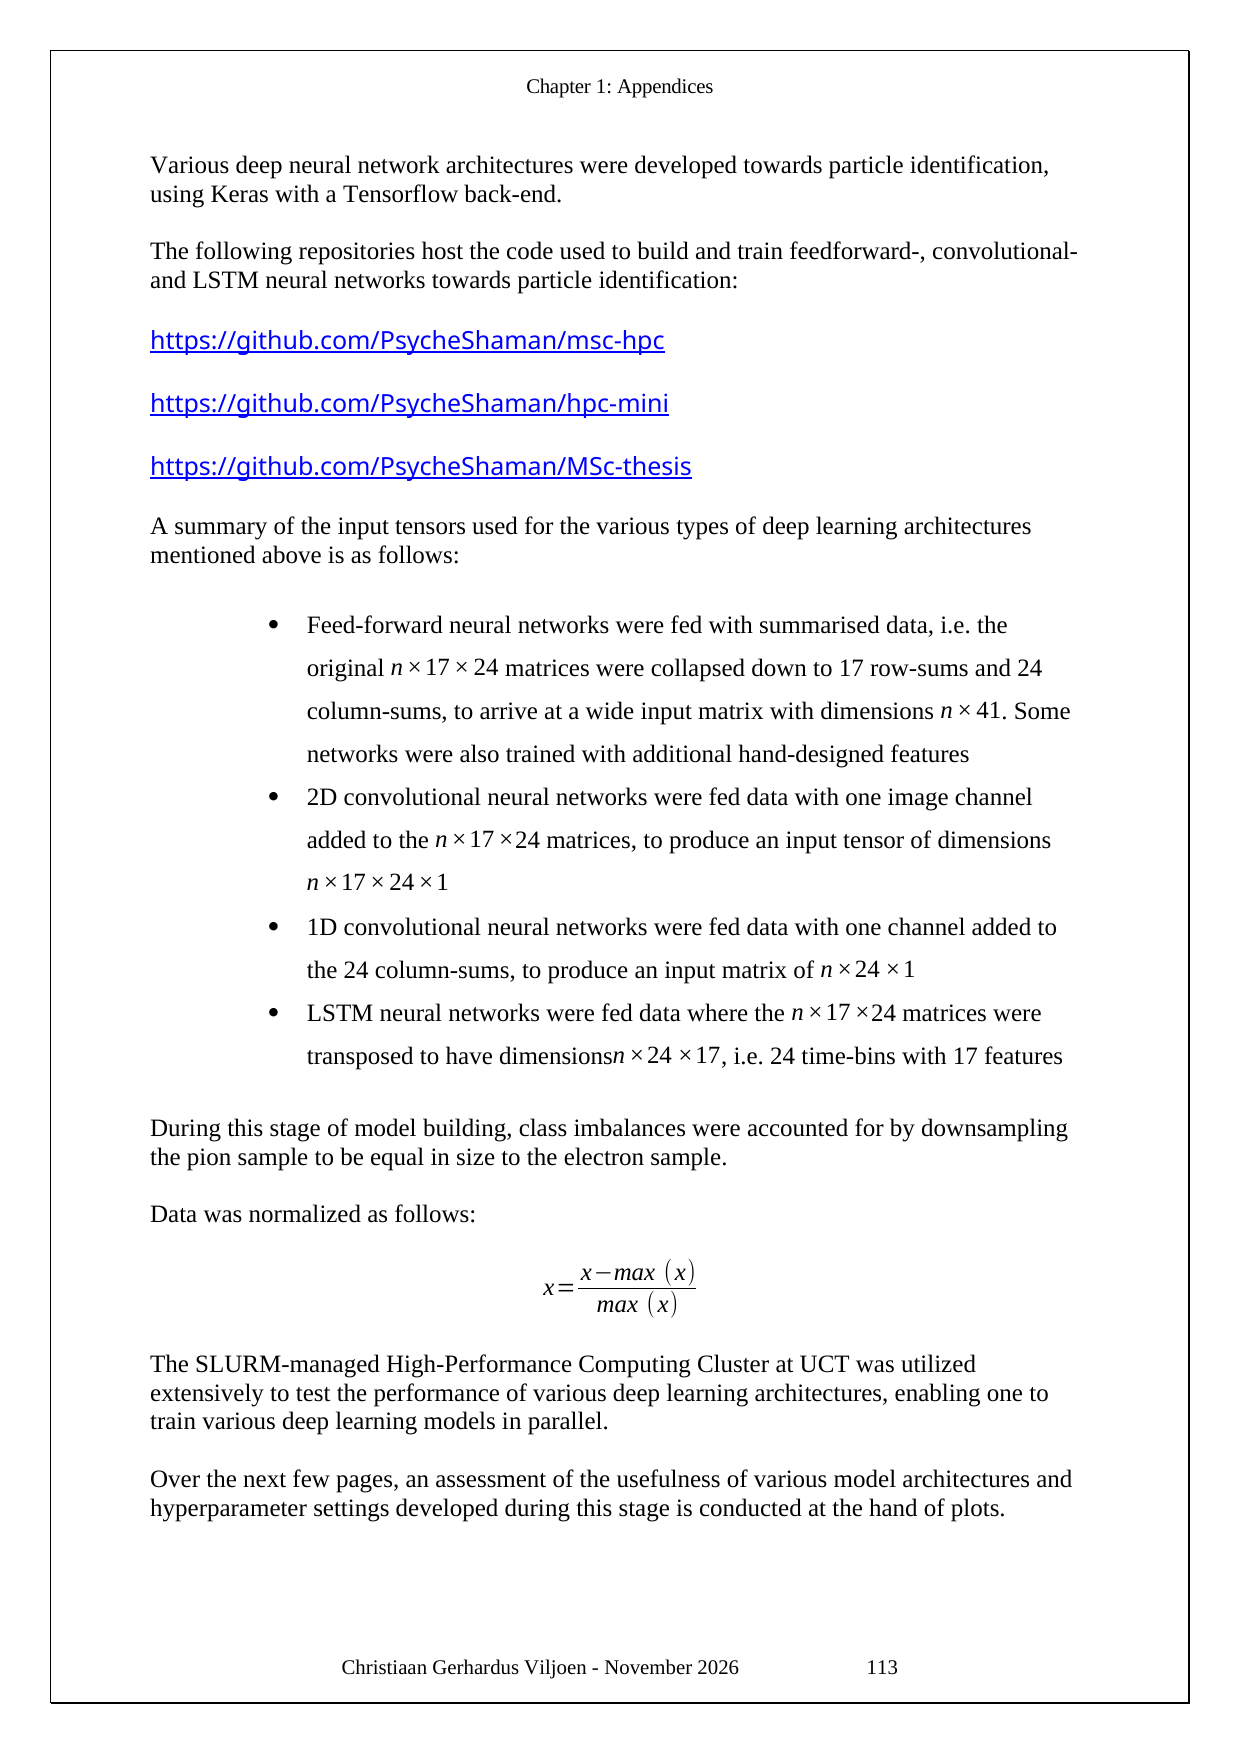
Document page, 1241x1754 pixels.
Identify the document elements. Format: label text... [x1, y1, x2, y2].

list Feed-forward neural networks were fed with summarised data, i.e. the original matrices were collapsed down to 17 row-sums and 24 column-sums, to arrive at a wide input matrix with dimensions . Some networks were also trained with additional hand-designed features [269, 610, 1089, 768]
list 2D convolutional neural networks were fed data with one image channel added to the 24 matrices, to produce an input tensor of dimensions [269, 782, 1089, 897]
text A summary of the input tensors used for the various types of deep learning architectures mentioned above is as follows: [150, 511, 1089, 568]
text https://github.com/PsycheShaman/hpc-mini [150, 385, 1089, 419]
text During this stage of model building, class imbalances were accounted for by downsampling the pion sample to be equal in size to the electron sample. [150, 1113, 1089, 1170]
list LSTM neural networks were fed data where the 24 matrices were transposed to have dimensions, i.e. 24 time-bins with 17 features [269, 998, 1089, 1070]
text The following repositories host the code used to build and train feedforward-, convolutional- and LSTM neural networks towards particle identification: [150, 236, 1089, 294]
text The SLURM-managed High-Performance Computing Cluster at UCT was utilized extensively to test the performance of various deep learning architectures, enabling one to train various deep learning models in parallel. [150, 1349, 1089, 1435]
list 1D convolutional neural networks were fed data with one channel added to the 24 column-sums, to produce an input matrix of [269, 912, 1089, 983]
text Various deep neural network architectures were developed towards particle identification, using Keras with a Tensorflow back-end. [150, 150, 1089, 207]
text Over the next few pages, an assessment of the usefulness of various model architectures and hyperparameter settings developed during this stage is conducted at the hand of plots. [150, 1464, 1089, 1521]
text Data was normalized as follows: [150, 1199, 1089, 1228]
text https://github.com/PsycheShaman/MSc-thesis [150, 448, 1089, 482]
text https://github.com/PsycheShaman/msc-hpc [150, 322, 1089, 357]
